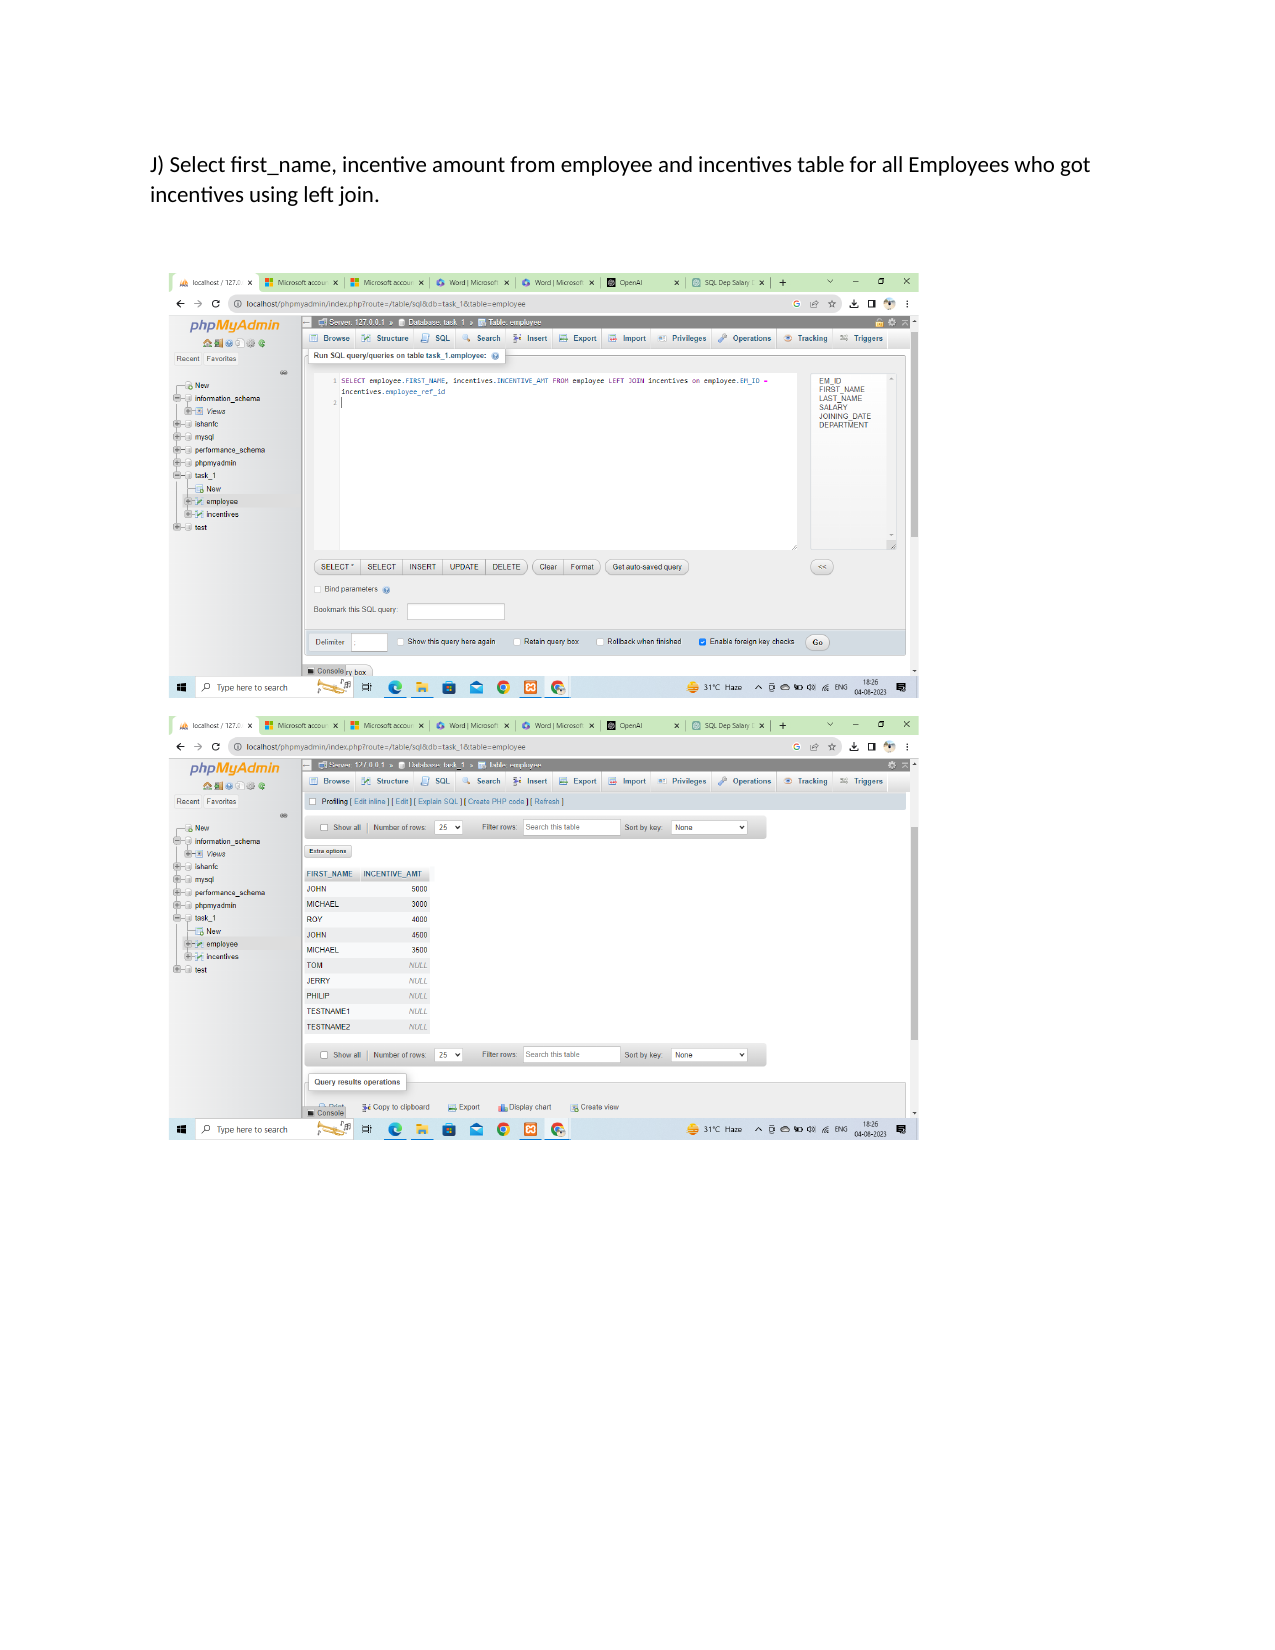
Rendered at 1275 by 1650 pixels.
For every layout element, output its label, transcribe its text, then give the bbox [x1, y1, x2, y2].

text J) Select first_name, incentive amount from employee and incentives table for all Employees who got incentives using left join. [150, 150, 1125, 208]
